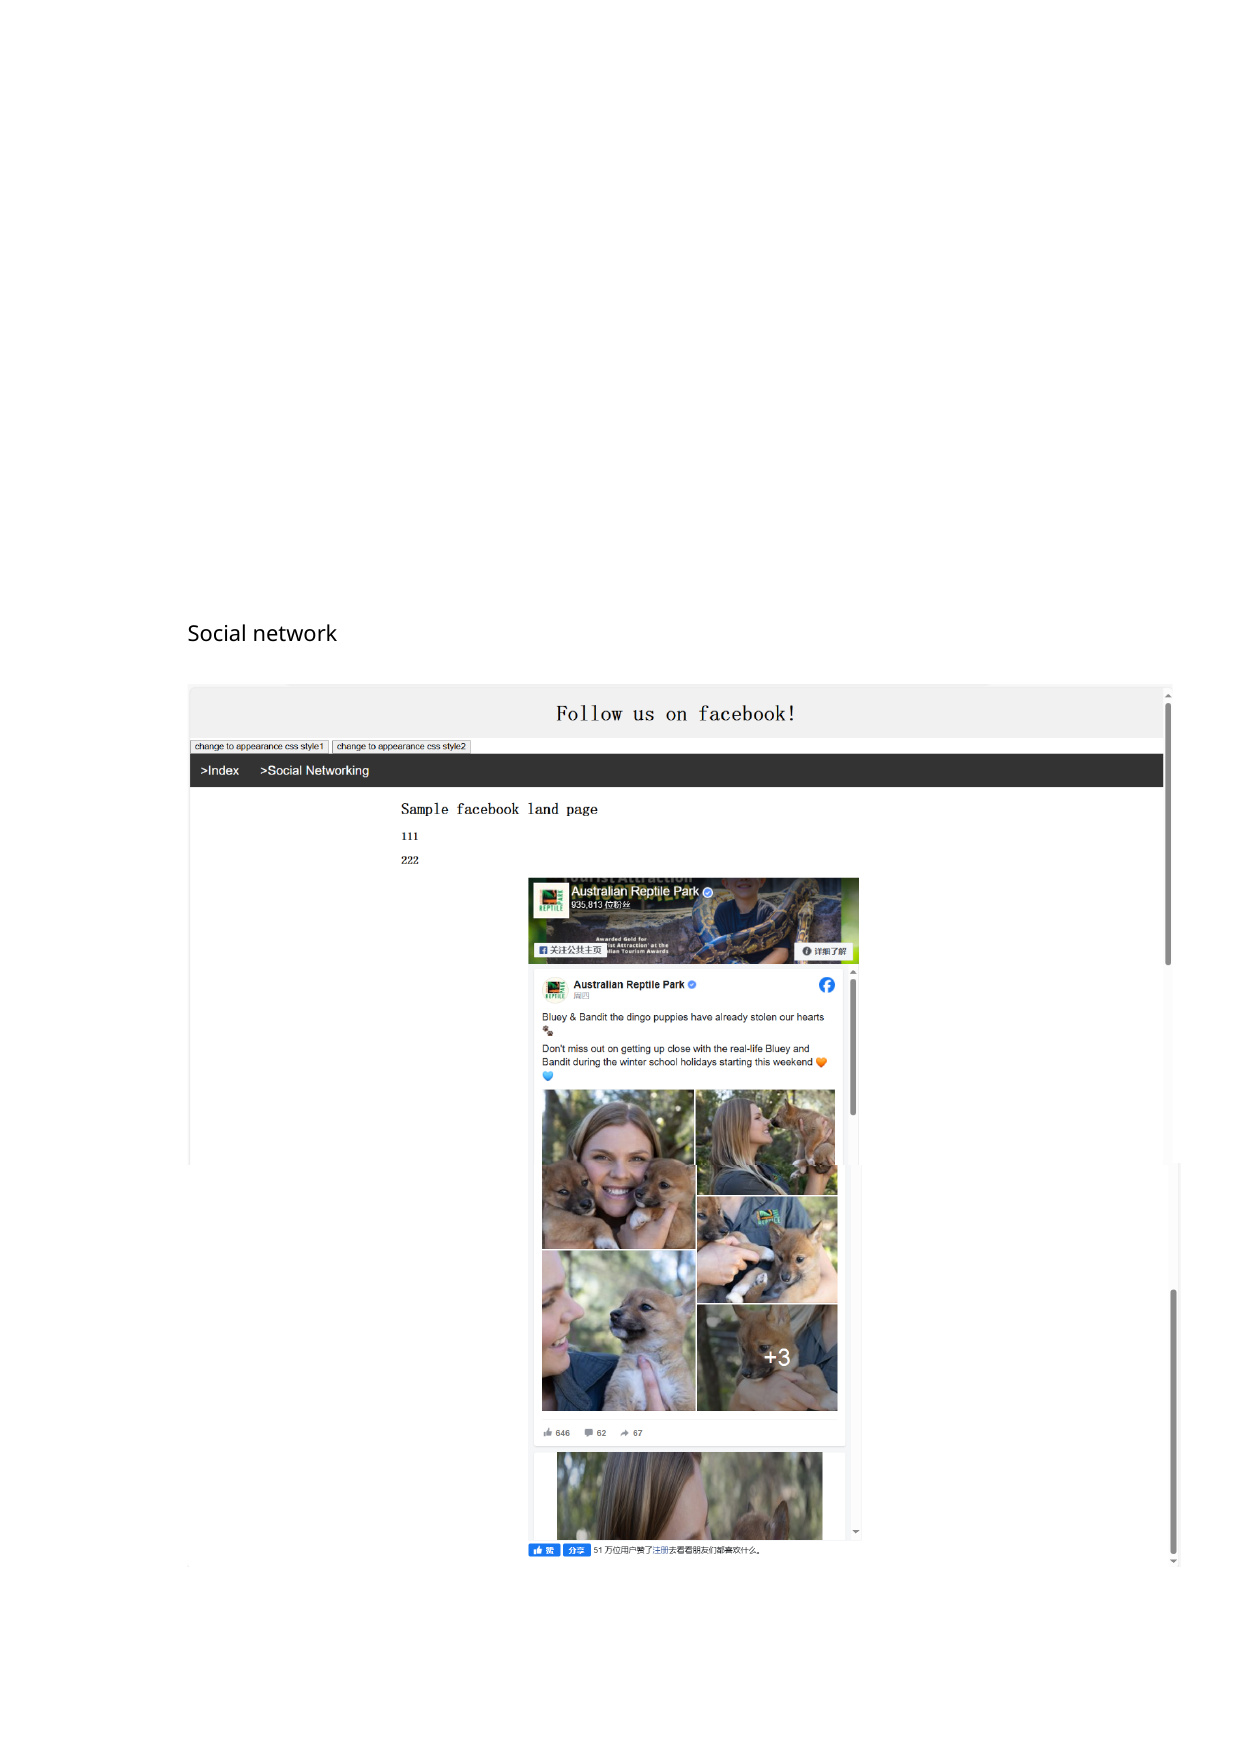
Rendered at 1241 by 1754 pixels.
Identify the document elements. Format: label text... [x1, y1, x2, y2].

text Social network [187, 617, 1053, 649]
picture [187, 684, 1181, 1567]
